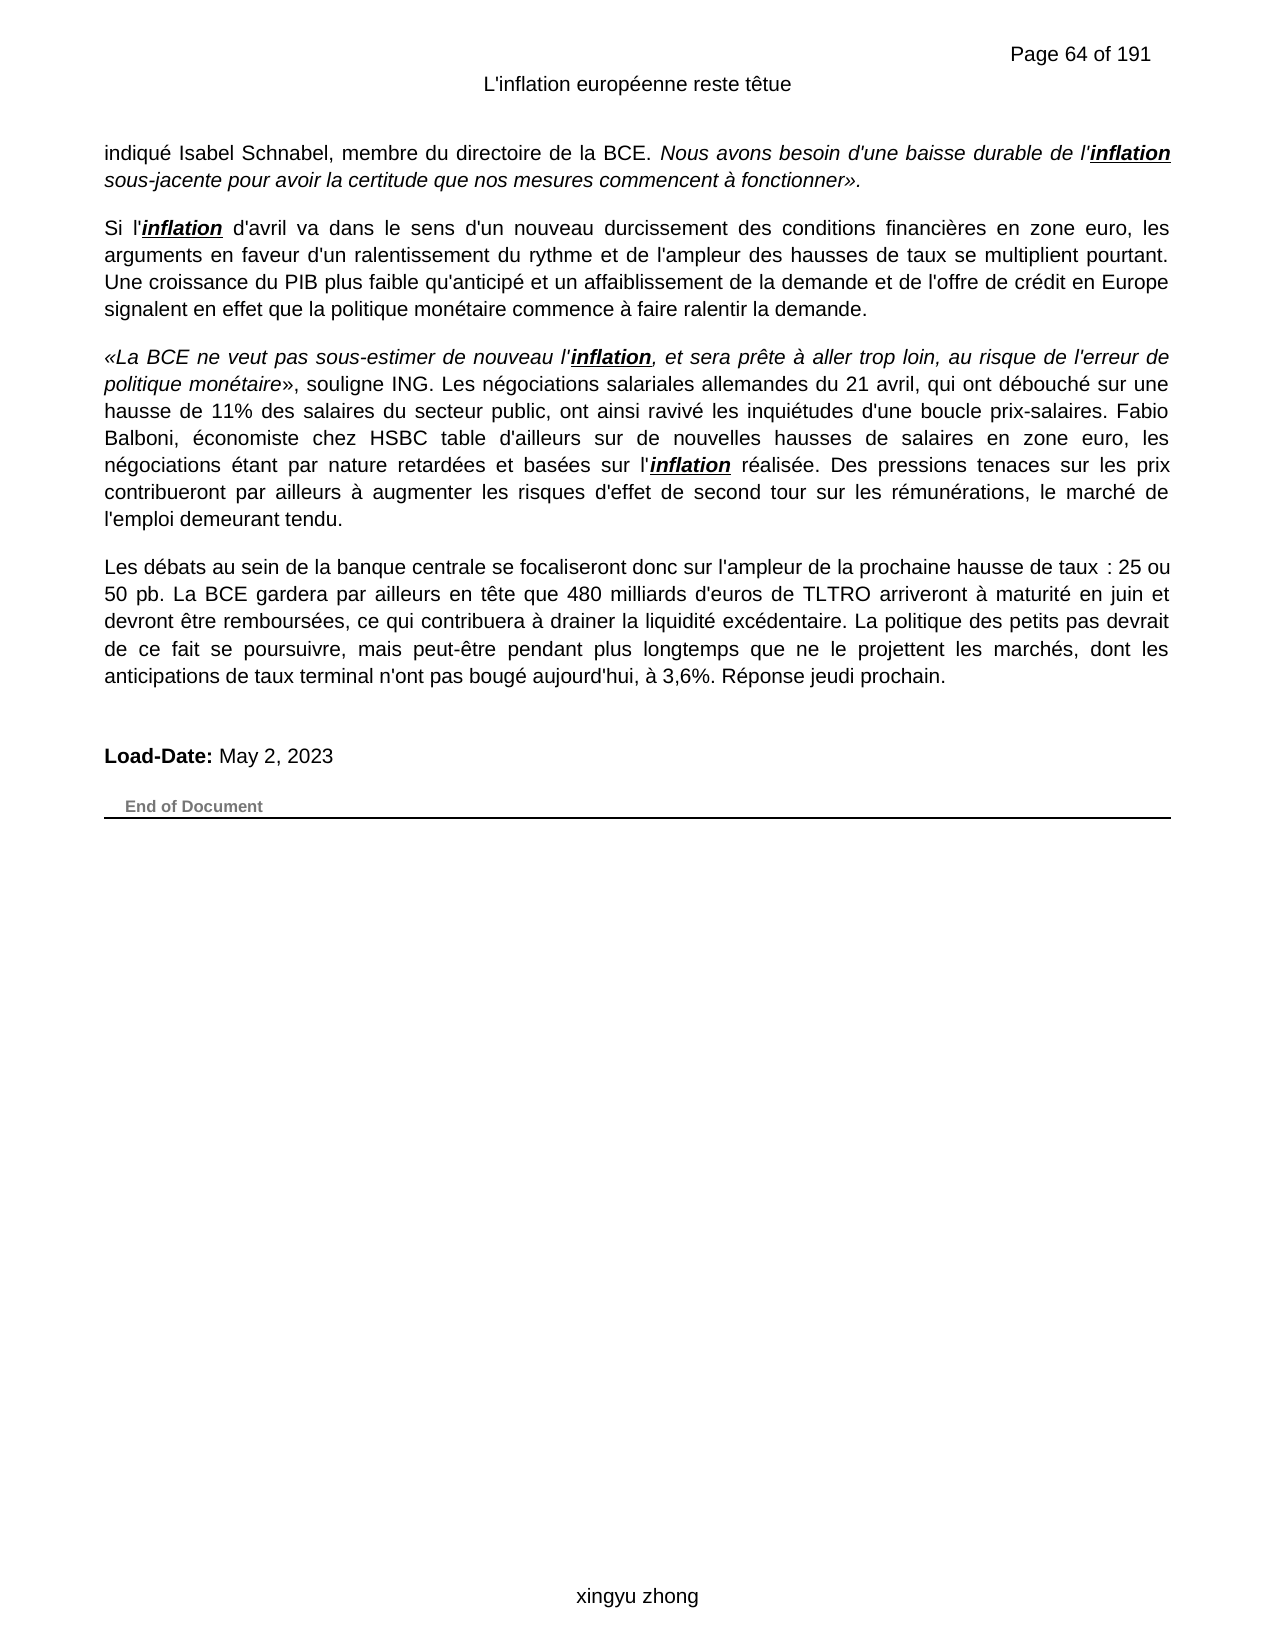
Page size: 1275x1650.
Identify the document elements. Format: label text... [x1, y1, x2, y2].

text Si l'inflation d'avril va dans le sens d'un nouveau durcissement des conditions financières en zone euro, les arguments en faveur d'un ralentissement du rythme et de l'ampleur des hausses de taux se multiplient pourtant. Une croissance du PIB plus faible qu'anticipé et un affaiblissement de la demande et de l'offre de crédit en Europe signalent en effet que la politique monétaire commence à faire ralentir la demande. [104, 212, 1171, 321]
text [104, 137, 1171, 192]
text Les débats au sein de la banque centrale se focaliseront donc sur l'ampleur de la prochaine hausse de taux : 25 ou 50 pb. La BCE gardera par ailleurs en tête que 480 milliards d'euros de TLTRO arriveront à maturité en juin et devront être remboursées, ce qui contribuera à drainer la liquidité excédentaire. La politique des petits pas devrait de ce fait se poursuivre, mais peut-être pendant plus longtemps que ne le projettent les marchés, dont les anticipations de taux terminal n'ont pas bougé aujourd'hui, à 3,6%. Réponse jeudi prochain. [104, 552, 1171, 687]
text Load-Date: May 2, 2023 [104, 712, 1171, 768]
text End of Document [125, 797, 1171, 816]
text «La BCE ne veut pas sous-estimer de nouveau l'inflation, et sera prête à aller trop loin, au risque de l'erreur de politique monétaire», souligne ING. Les négociations salariales allemandes du 21 avril, qui ont débouché sur une hausse de 11% des salaires du secteur public, ont ainsi ravivé les inquiétudes d'une boucle prix-salaires. Fabio Balboni, économiste chez HSBC table d'ailleurs sur de nouvelles hausses de salaires en zone euro, les négociations étant par nature retardées et basées sur l'inflation réalisée. Des pressions tenaces sur les prix contribueront par ailleurs à augmenter les risques d'effet de second tour sur les rémunérations, le marché de l'emploi demeurant tendu. [104, 342, 1171, 531]
